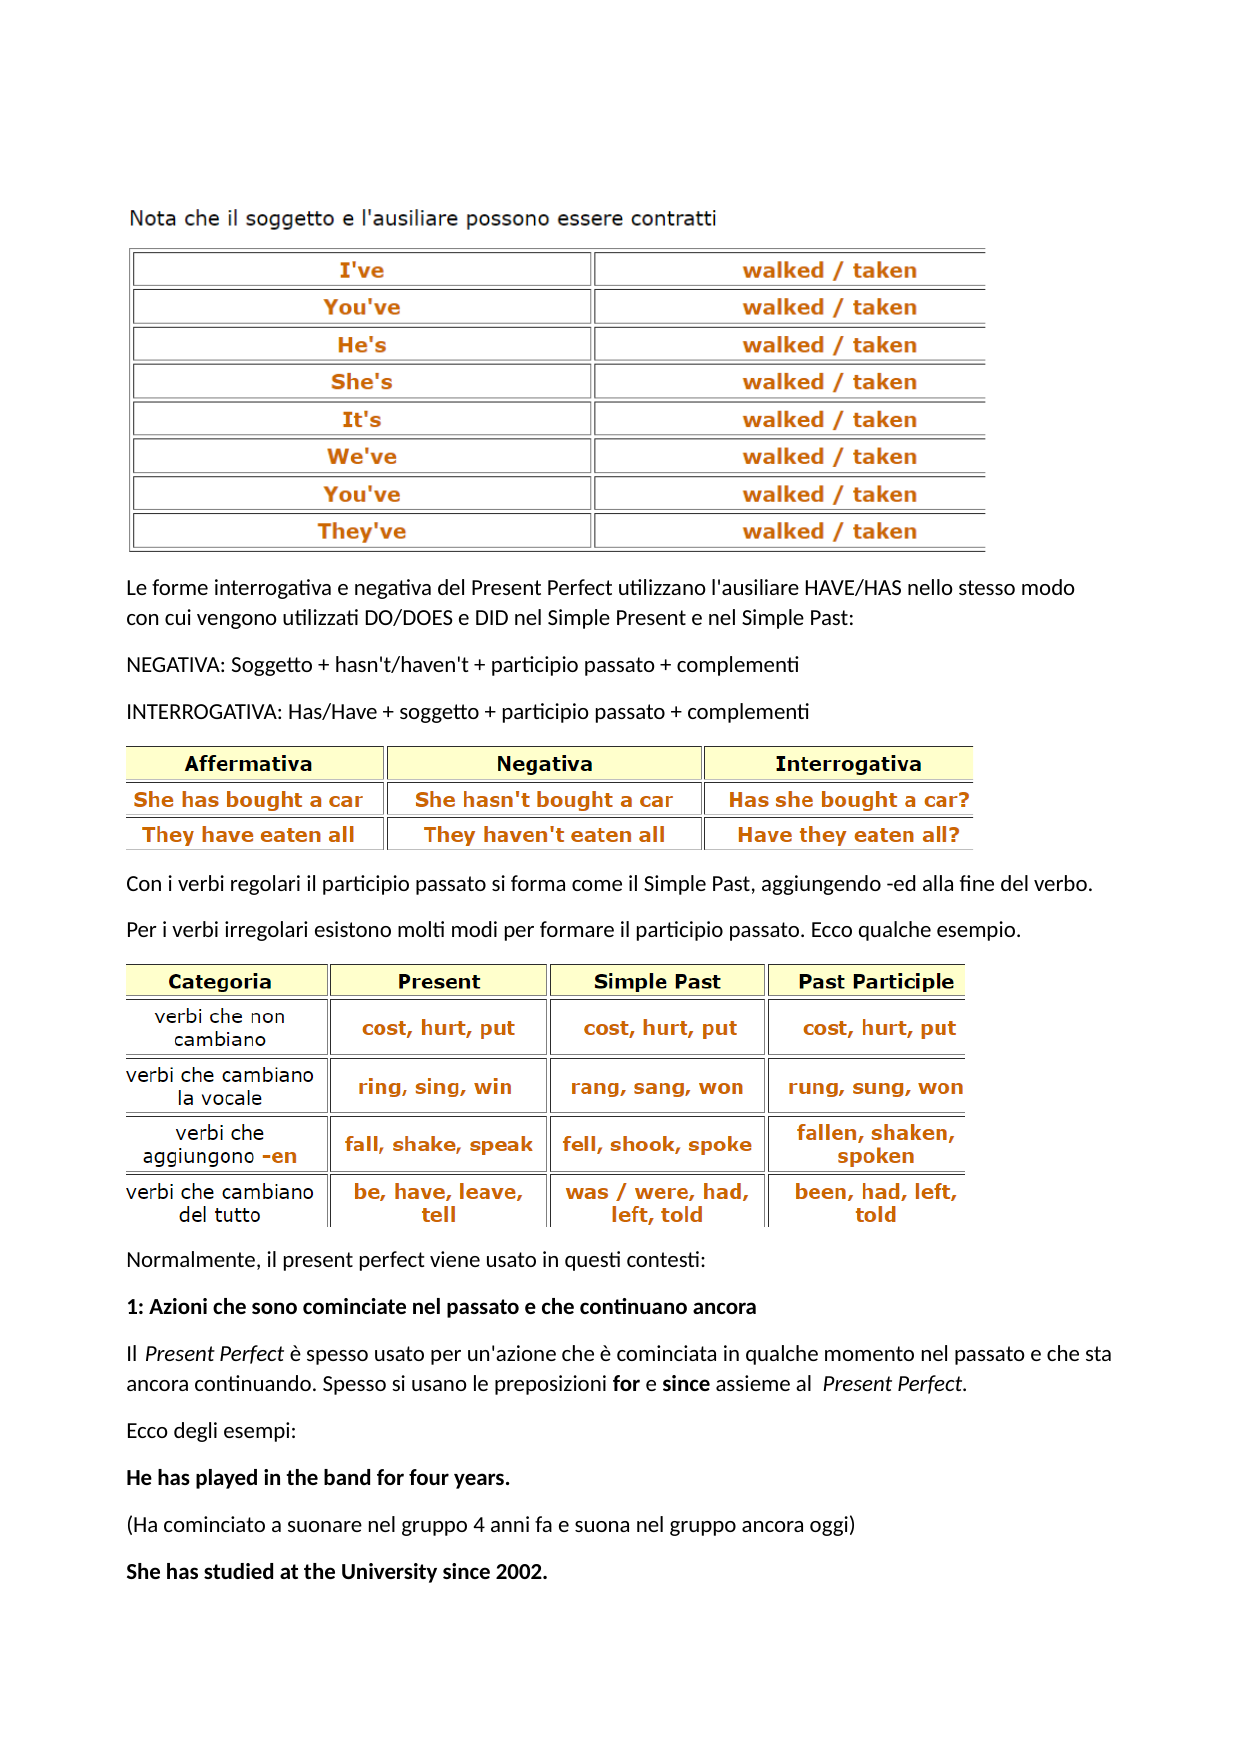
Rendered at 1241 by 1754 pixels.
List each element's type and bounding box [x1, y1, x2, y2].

picture [126, 962, 965, 1227]
table_cell [118, 148, 1122, 1611]
picture [126, 744, 974, 850]
picture [126, 202, 986, 555]
